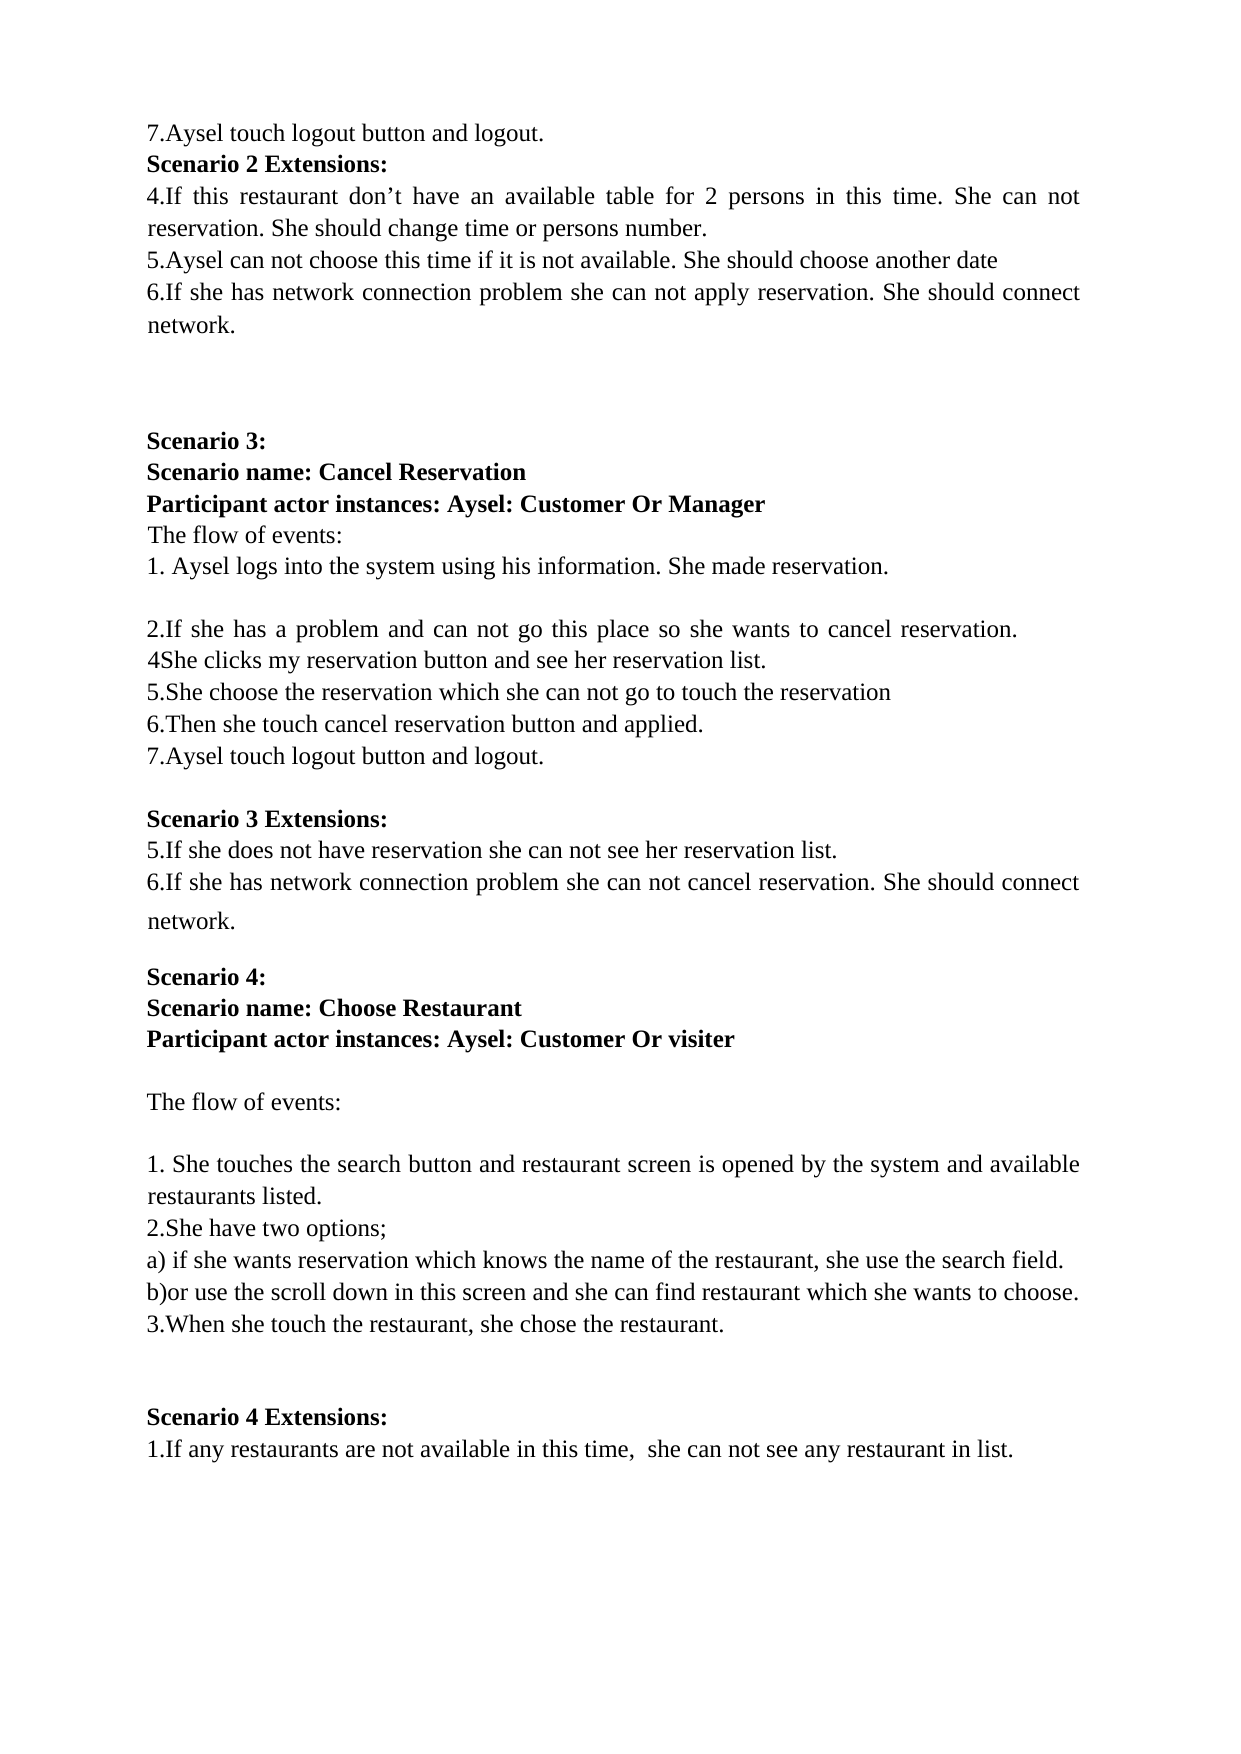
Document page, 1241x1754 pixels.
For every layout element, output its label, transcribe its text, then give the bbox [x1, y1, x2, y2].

text Scenario 2 Extensions: [146, 149, 853, 178]
text 1.If any restaurants are not available in this time, she can not see any restaurant in list. [146, 1434, 1081, 1462]
text 7.Aysel touch logout button and logout. [146, 741, 1081, 770]
text Participant actor instances: Aysel: Customer Or visiter [146, 1024, 853, 1053]
text 3.When she touch the restaurant, she chose the restaurant. [146, 1309, 1081, 1338]
text 6.If she has network connection problem she can not apply reservation. She should connect network. [146, 277, 1081, 340]
text 2.If she has a problem and can not go this place so she wants to cancel reservation. 4She clicks my reservation button and see her reservation list. [146, 614, 1019, 674]
text b)or use the scroll down in this screen and she can find restaurant which she wants to choose. [146, 1277, 1081, 1306]
text Scenario 3 Extensions: [146, 804, 853, 833]
text a) if she wants reservation which knows the name of the restaurant, she use the search field. [146, 1245, 1081, 1274]
text 7.Aysel touch logout button and logout. [146, 118, 1081, 146]
text The flow of events: [146, 1087, 1081, 1116]
text 6.Then she touch cancel reservation button and applied. [146, 709, 1081, 738]
text 1. Aysel logs into the system using his information. She made reservation. [146, 551, 1081, 580]
text Scenario name: Choose Restaurant [146, 993, 853, 1022]
text 1. She touches the search button and restaurant screen is opened by the system and available restaurants listed. [146, 1149, 1081, 1210]
text Scenario 4 Extensions: [146, 1402, 853, 1431]
text Scenario name: Cancel Reservation [146, 457, 853, 486]
text 5.Aysel can not choose this time if it is not available. She should choose another date [146, 245, 1081, 273]
text Scenario 3: [146, 426, 853, 455]
text 4.If this restaurant don’t have an available table for 2 persons in this time. She can not reservation. She should change time or persons number. [146, 181, 1081, 242]
text Participant actor instances: Aysel: Customer Or Manager The flow of events: [146, 489, 801, 548]
text 2.She have two options; [146, 1213, 1081, 1242]
text 5.She choose the reservation which she can not go to touch the reservation [146, 677, 1081, 706]
text 5.If she does not have reservation she can not see her reservation list. [146, 835, 1081, 864]
text 6.If she has network connection problem she can not cancel reservation. She should connect network. [146, 867, 1081, 935]
text Scenario 4: [146, 962, 853, 991]
